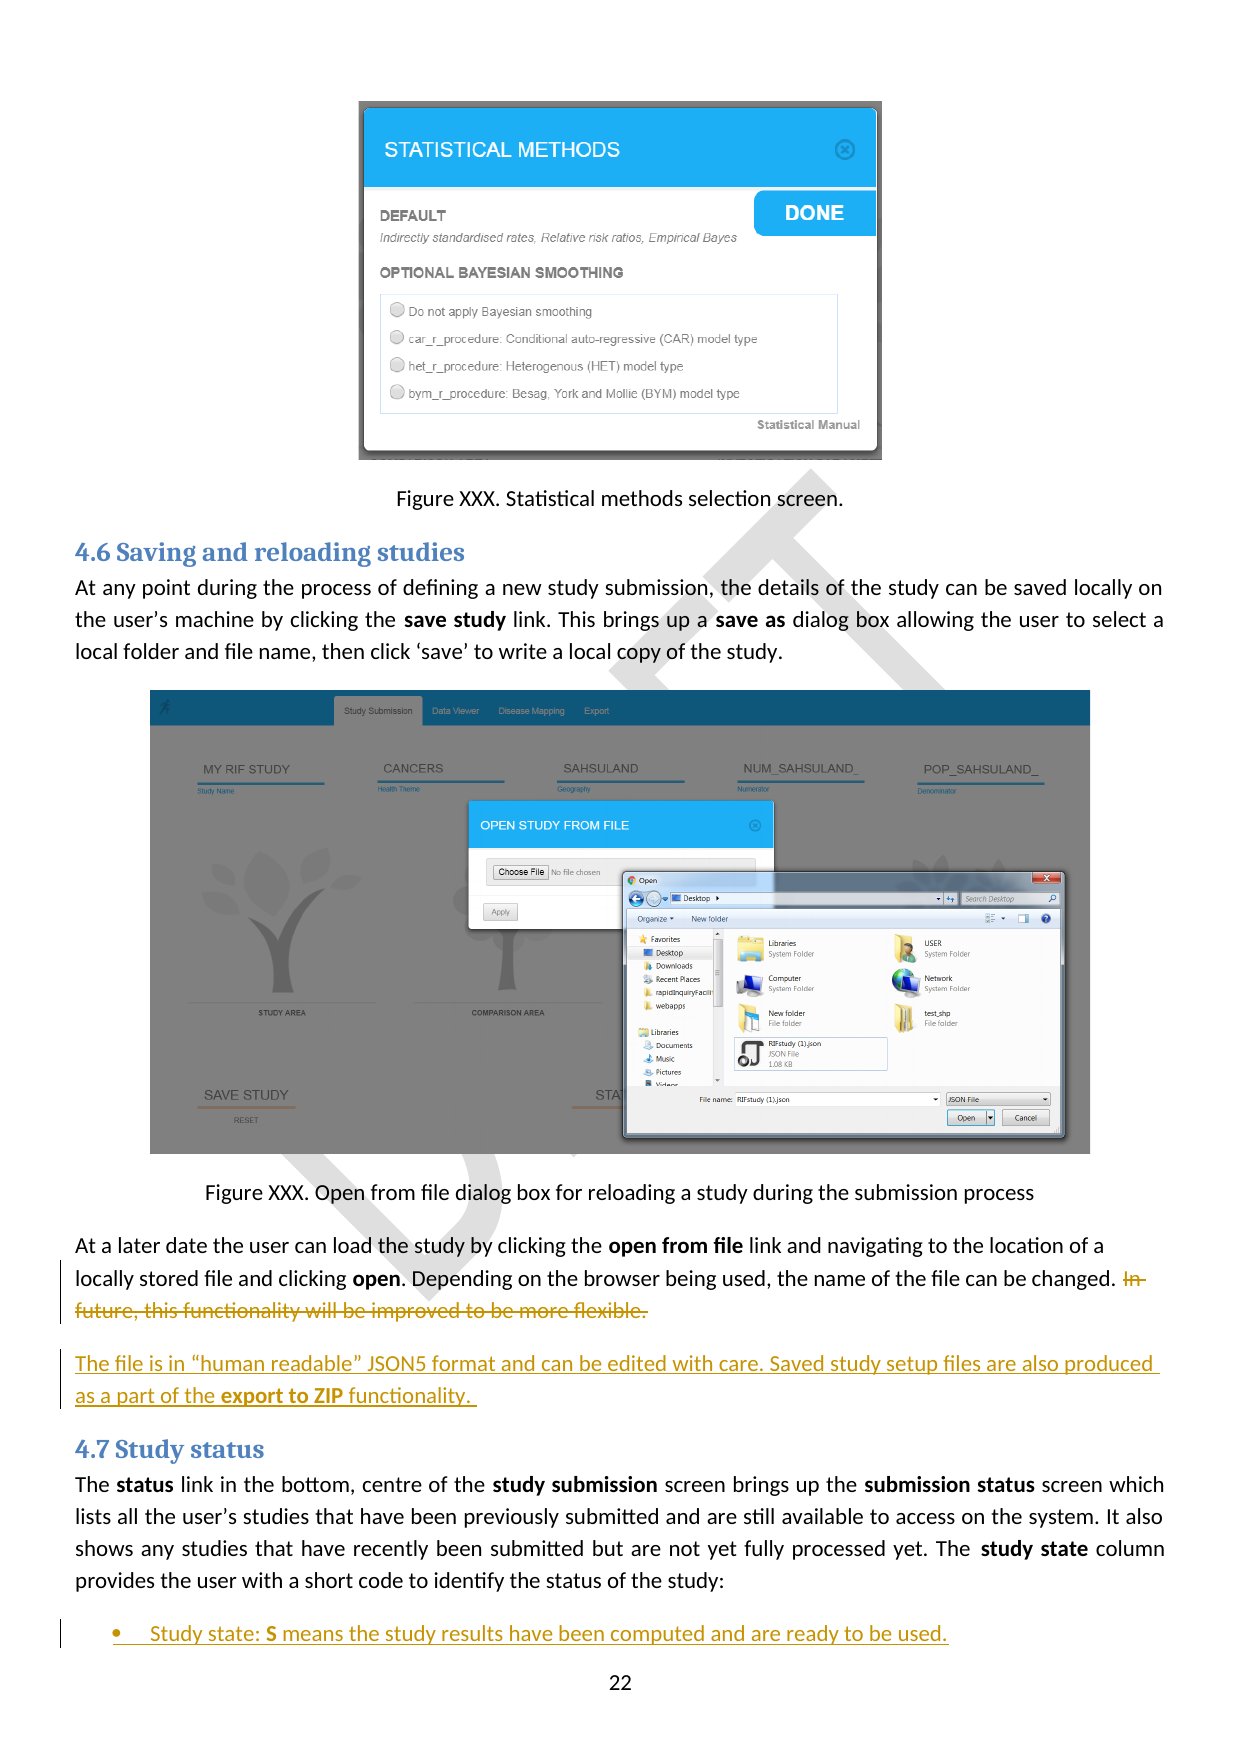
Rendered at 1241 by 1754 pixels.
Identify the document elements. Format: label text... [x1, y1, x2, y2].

subtitle 4.7 Study status [75, 1434, 1165, 1465]
subtitle 4.6 Saving and reloading studies [75, 537, 1165, 568]
text The status link in the bottom, centre of the study submission screen brings up the submission status screen which lists all the user’s studies that have been previously submitted and are still available to access on the system. It also shows any studies that have recently been submitted but are not yet fully processed yet. The study state column provides the user with a short code to identify the status of the study: [75, 1470, 1165, 1594]
text Figure XXX. Open from file dialog box for reloading a study during the submission process [75, 1178, 1165, 1207]
picture [150, 690, 1091, 1154]
text Figure XXX. Statistical methods selection screen. [75, 484, 1165, 512]
text At any point during the process of defining a new study submission, the details of the study can be saved locally on the user’s machine by clicking the save study link. This brings up a save as dialog box allowing the user to select a local folder and file name, then click ‘save’ to write a local copy of the study. [75, 573, 1165, 666]
text At a later date the user can load the study by clicking the open from file link and navigating to the location of a locally stored file and clicking open. Depending on the browser being used, the name of the file can be changed. [75, 1232, 1165, 1324]
picture [358, 101, 882, 460]
